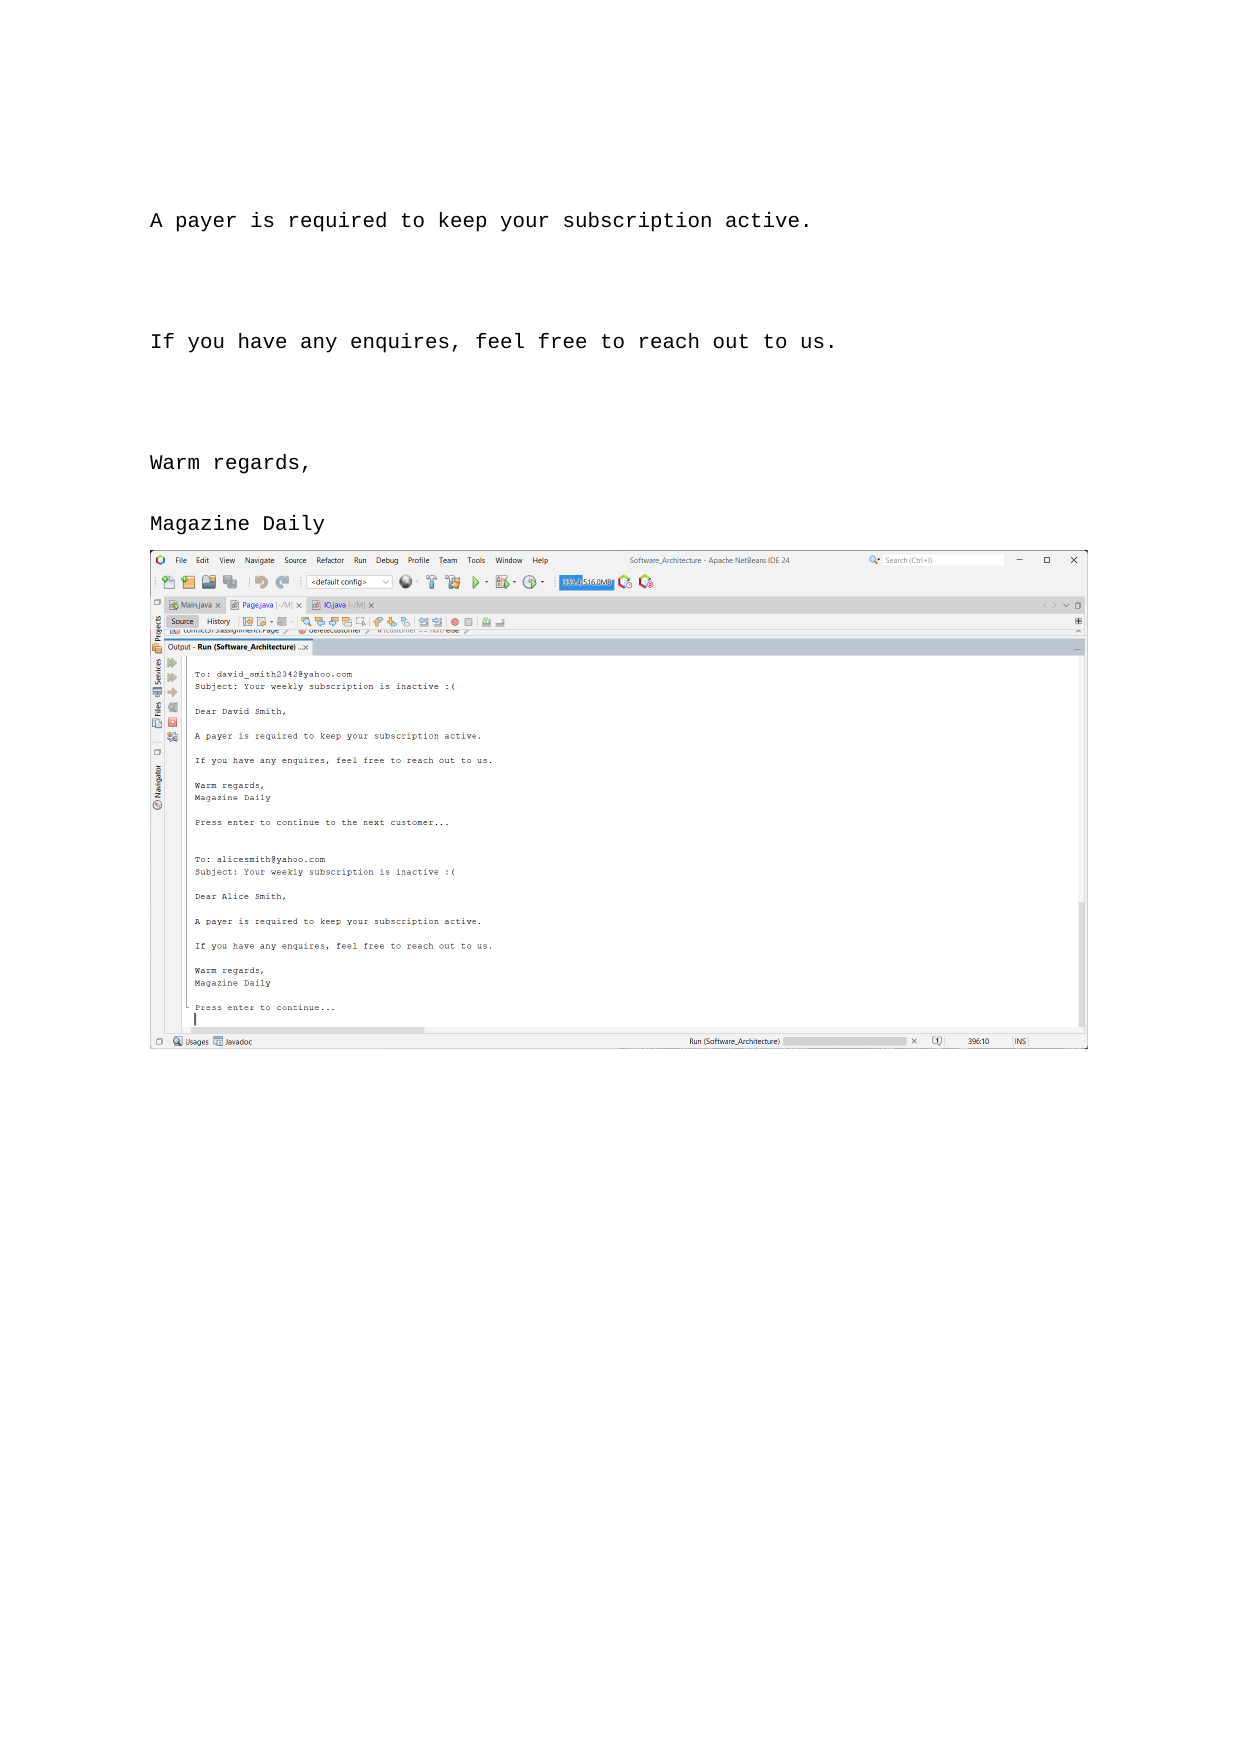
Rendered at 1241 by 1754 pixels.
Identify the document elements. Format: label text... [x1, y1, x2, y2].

picture [150, 550, 1088, 1049]
text If you have any enquires, feel free to reach out to us. [150, 331, 1028, 355]
text Warm regards, [150, 452, 1028, 476]
text A payer is required to keep your subscription active. [150, 210, 1028, 234]
text Magazine Daily [150, 512, 1028, 550]
